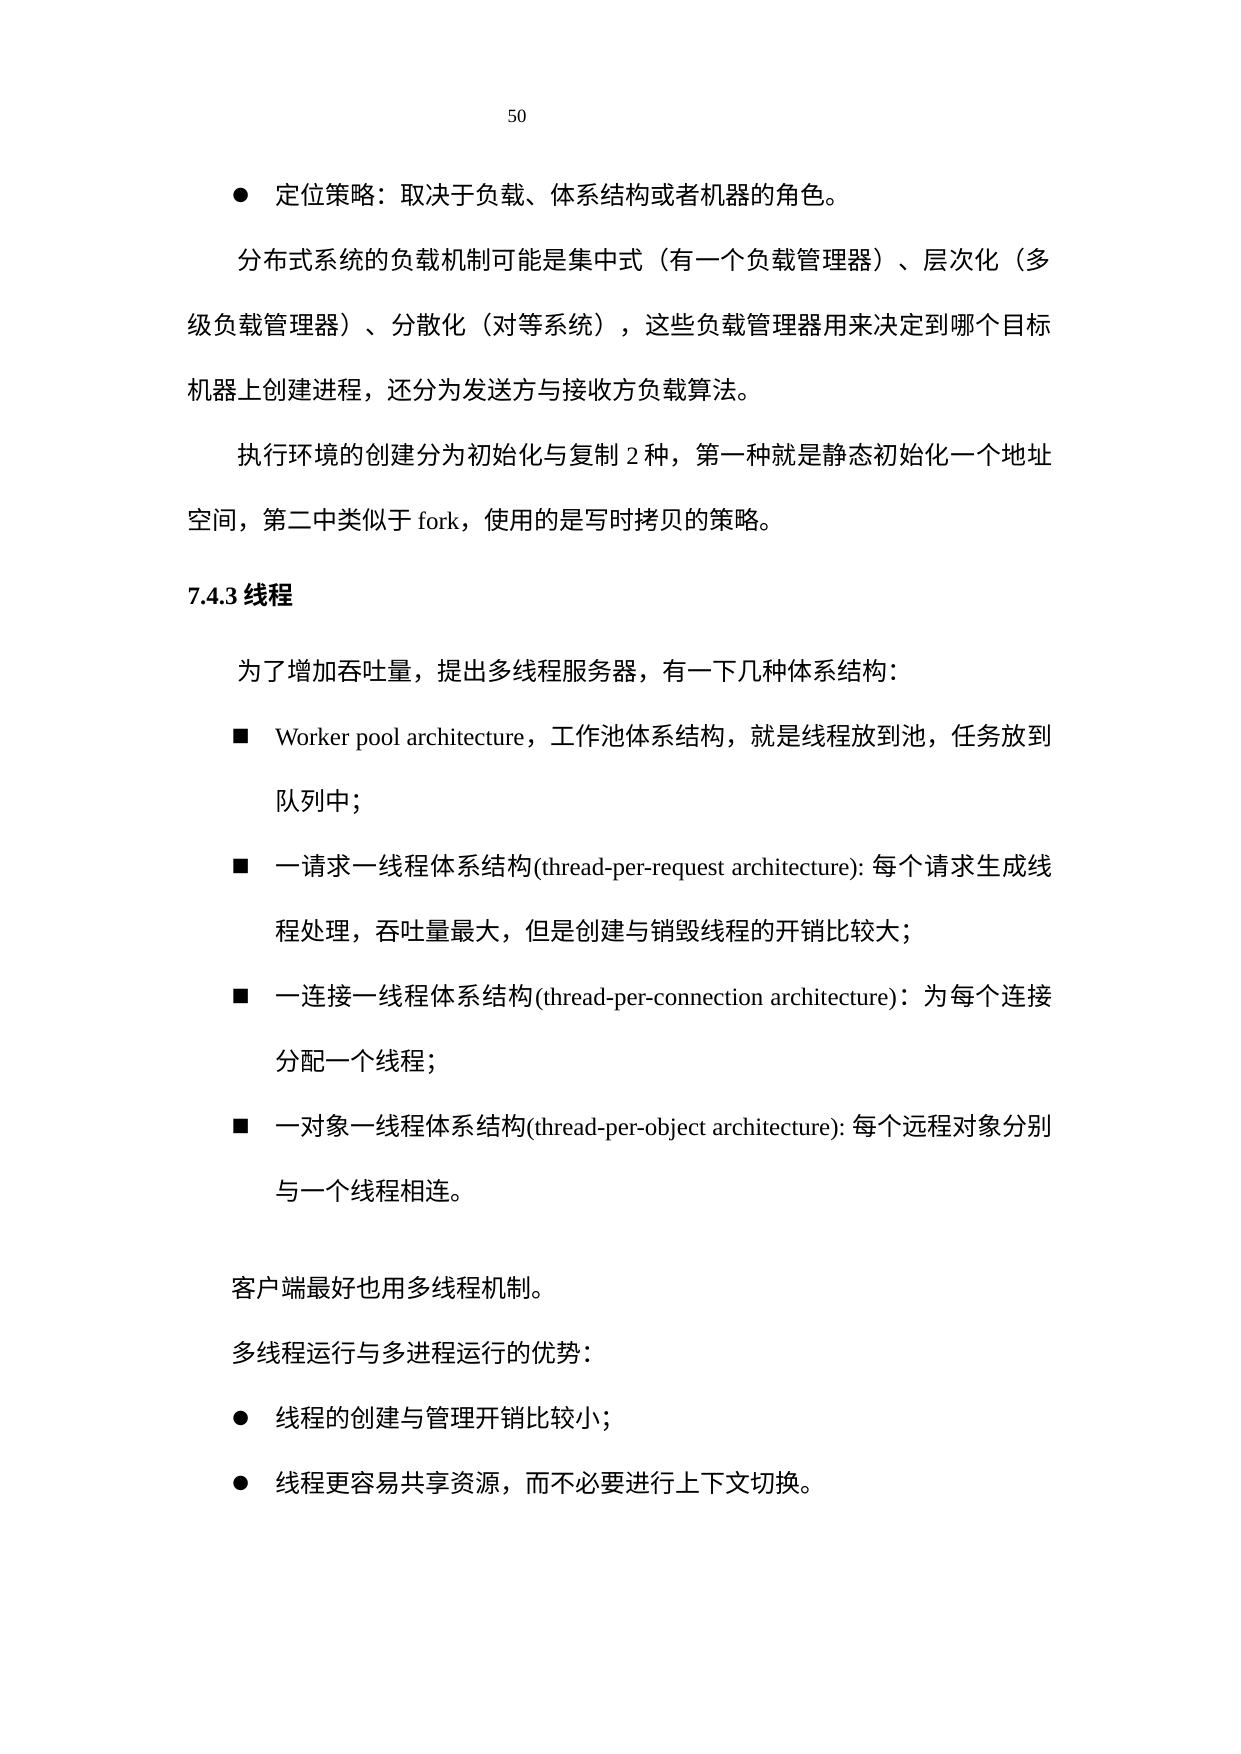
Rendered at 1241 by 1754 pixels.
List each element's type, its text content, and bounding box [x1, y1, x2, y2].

text 分布式系统的负载机制可能是集中式（有一个负载管理器）、层次化（多级负载管理器）、分散化（对等系统），这些负载管理器用来决定到哪个目标机器上创建进程，还分为发送方与接收方负载算法。 [187, 227, 1053, 422]
text 执行环境的创建分为初始化与复制2种，第一种就是静态初始化一个地址空间，第二中类似于fork，使用的是写时拷贝的策略。 [187, 422, 1053, 552]
text 为了增加吞吐量，提出多线程服务器，有一下几种体系结构： [187, 638, 1053, 703]
list Worker pool architecture，工作池体系结构，就是线程放到池，任务放到队列中； [231, 703, 1053, 833]
subtitle 7.4.3 线程 [187, 562, 1053, 627]
text 客户端最好也用多线程机制。 [231, 1255, 1053, 1320]
list 一请求一线程体系结构(thread-per-request architecture): 每个请求生成线程处理，吞吐量最大，但是创建与销毁线程的开销比较大； [231, 833, 1053, 963]
list 线程的创建与管理开销比较小； [231, 1385, 1053, 1450]
list 线程更容易共享资源，而不必要进行上下文切换。 [231, 1450, 1053, 1515]
list 一连接一线程体系结构(thread-per-connection architecture)：为每个连接分配一个线程； [231, 963, 1053, 1093]
text 多线程运行与多进程运行的优势： [231, 1320, 1053, 1385]
list 定位策略：取决于负载、体系结构或者机器的角色。 [231, 162, 1053, 227]
list 一对象一线程体系结构(thread-per-object architecture): 每个远程对象分别与一个线程相连。 [231, 1093, 1053, 1223]
